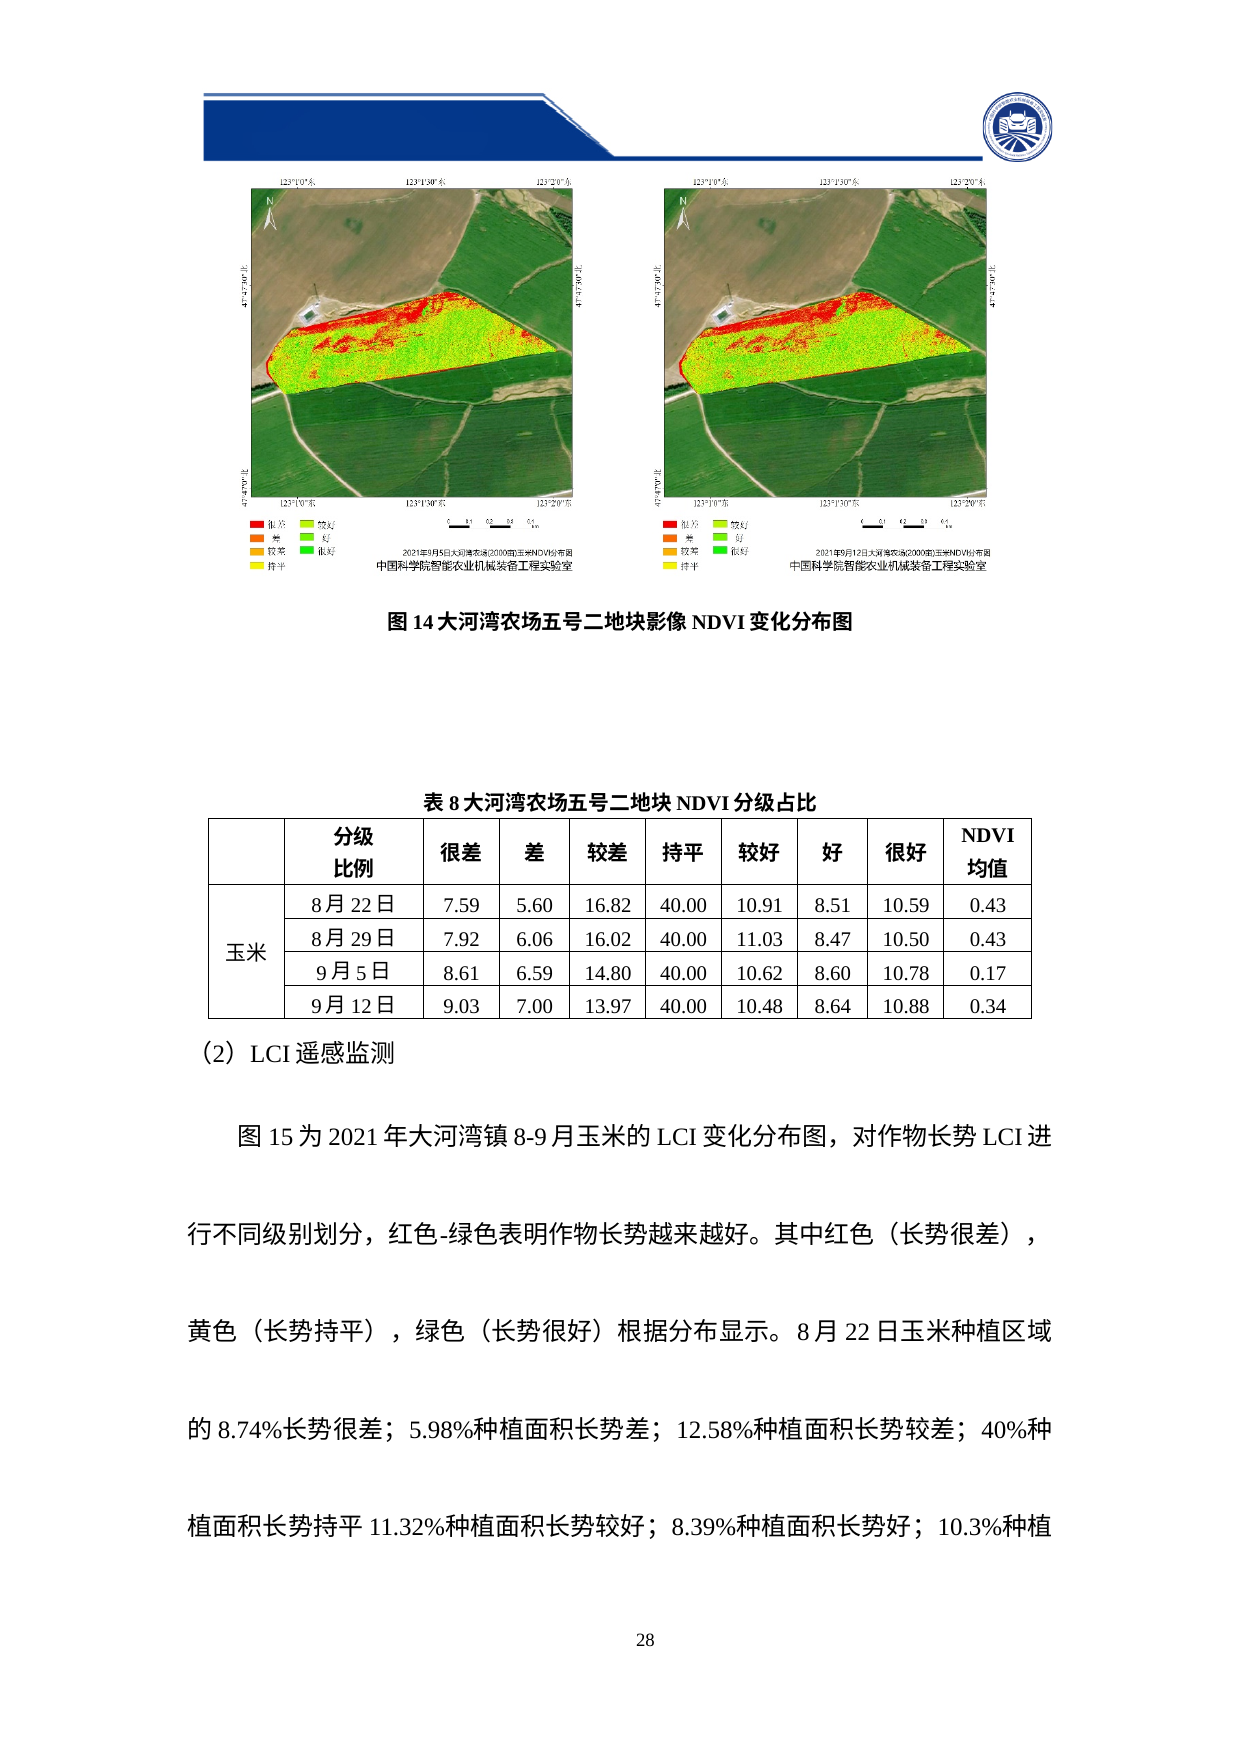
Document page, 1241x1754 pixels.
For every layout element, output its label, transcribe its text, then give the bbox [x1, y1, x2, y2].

text （2）LCI遥感监测 [187, 1019, 1053, 1084]
table_cell 40.00 [646, 952, 721, 984]
table_cell 5.60 [500, 885, 569, 917]
table_cell 0.43 [944, 919, 1031, 951]
table_cell 10.59 [868, 885, 943, 917]
table_cell 0.34 [944, 986, 1031, 1018]
table_header 较差 [570, 819, 645, 884]
text 图 14大河湾农场五号二地块影像NDVI变化分布图 [187, 604, 1053, 637]
table_cell 40.00 [646, 986, 721, 1018]
table_cell 7.59 [424, 885, 499, 917]
table_header 差 [500, 819, 569, 884]
table_cell 6.06 [500, 919, 569, 951]
table_header 持平 [646, 819, 721, 884]
table_header 较好 [722, 819, 797, 884]
table_cell 8.64 [798, 986, 867, 1018]
table_cell 0.43 [944, 885, 1031, 917]
picture [196, 88, 1053, 162]
table_cell 16.82 [570, 885, 645, 917]
table_cell 11.03 [722, 919, 797, 951]
table_header [209, 819, 284, 884]
table_cell 10.91 [722, 885, 797, 917]
table_cell 40.00 [646, 885, 721, 917]
table_header NDVI均值 [944, 819, 1031, 884]
table_header 好 [798, 819, 867, 884]
table_cell 9月12日 [285, 986, 423, 1018]
table_cell 16.02 [570, 919, 645, 951]
table_cell 6.59 [500, 952, 569, 984]
text 表 8大河湾农场五号二地块NDVI分级占比 [187, 785, 1053, 818]
table_cell 10.78 [868, 952, 943, 984]
table_cell 14.80 [570, 952, 645, 984]
table_cell 13.97 [570, 986, 645, 1018]
table_cell 8.60 [798, 952, 867, 984]
table_cell 0.17 [944, 952, 1031, 984]
table_cell 8月29日 [285, 919, 423, 951]
table_cell 7.92 [424, 919, 499, 951]
table_cell 8月22日 [285, 885, 423, 917]
table_header 分级 比例 [285, 819, 423, 884]
table_cell 7.00 [500, 986, 569, 1018]
table_cell 9月5日 [285, 952, 423, 984]
table_cell 40.00 [646, 919, 721, 951]
table_header [188, 168, 1052, 604]
table_cell 8.47 [798, 919, 867, 951]
table_cell 10.88 [868, 986, 943, 1018]
picture [206, 172, 1033, 586]
table_cell 10.48 [722, 986, 797, 1018]
table_cell 玉米 [209, 885, 284, 1018]
table_cell 9.03 [424, 986, 499, 1018]
table_cell 10.50 [868, 919, 943, 951]
table_cell 10.62 [722, 952, 797, 984]
table_cell 8.61 [424, 952, 499, 984]
table_cell 8.51 [798, 885, 867, 917]
table_header 很差 [424, 819, 499, 884]
table_header 很好 [868, 819, 943, 884]
